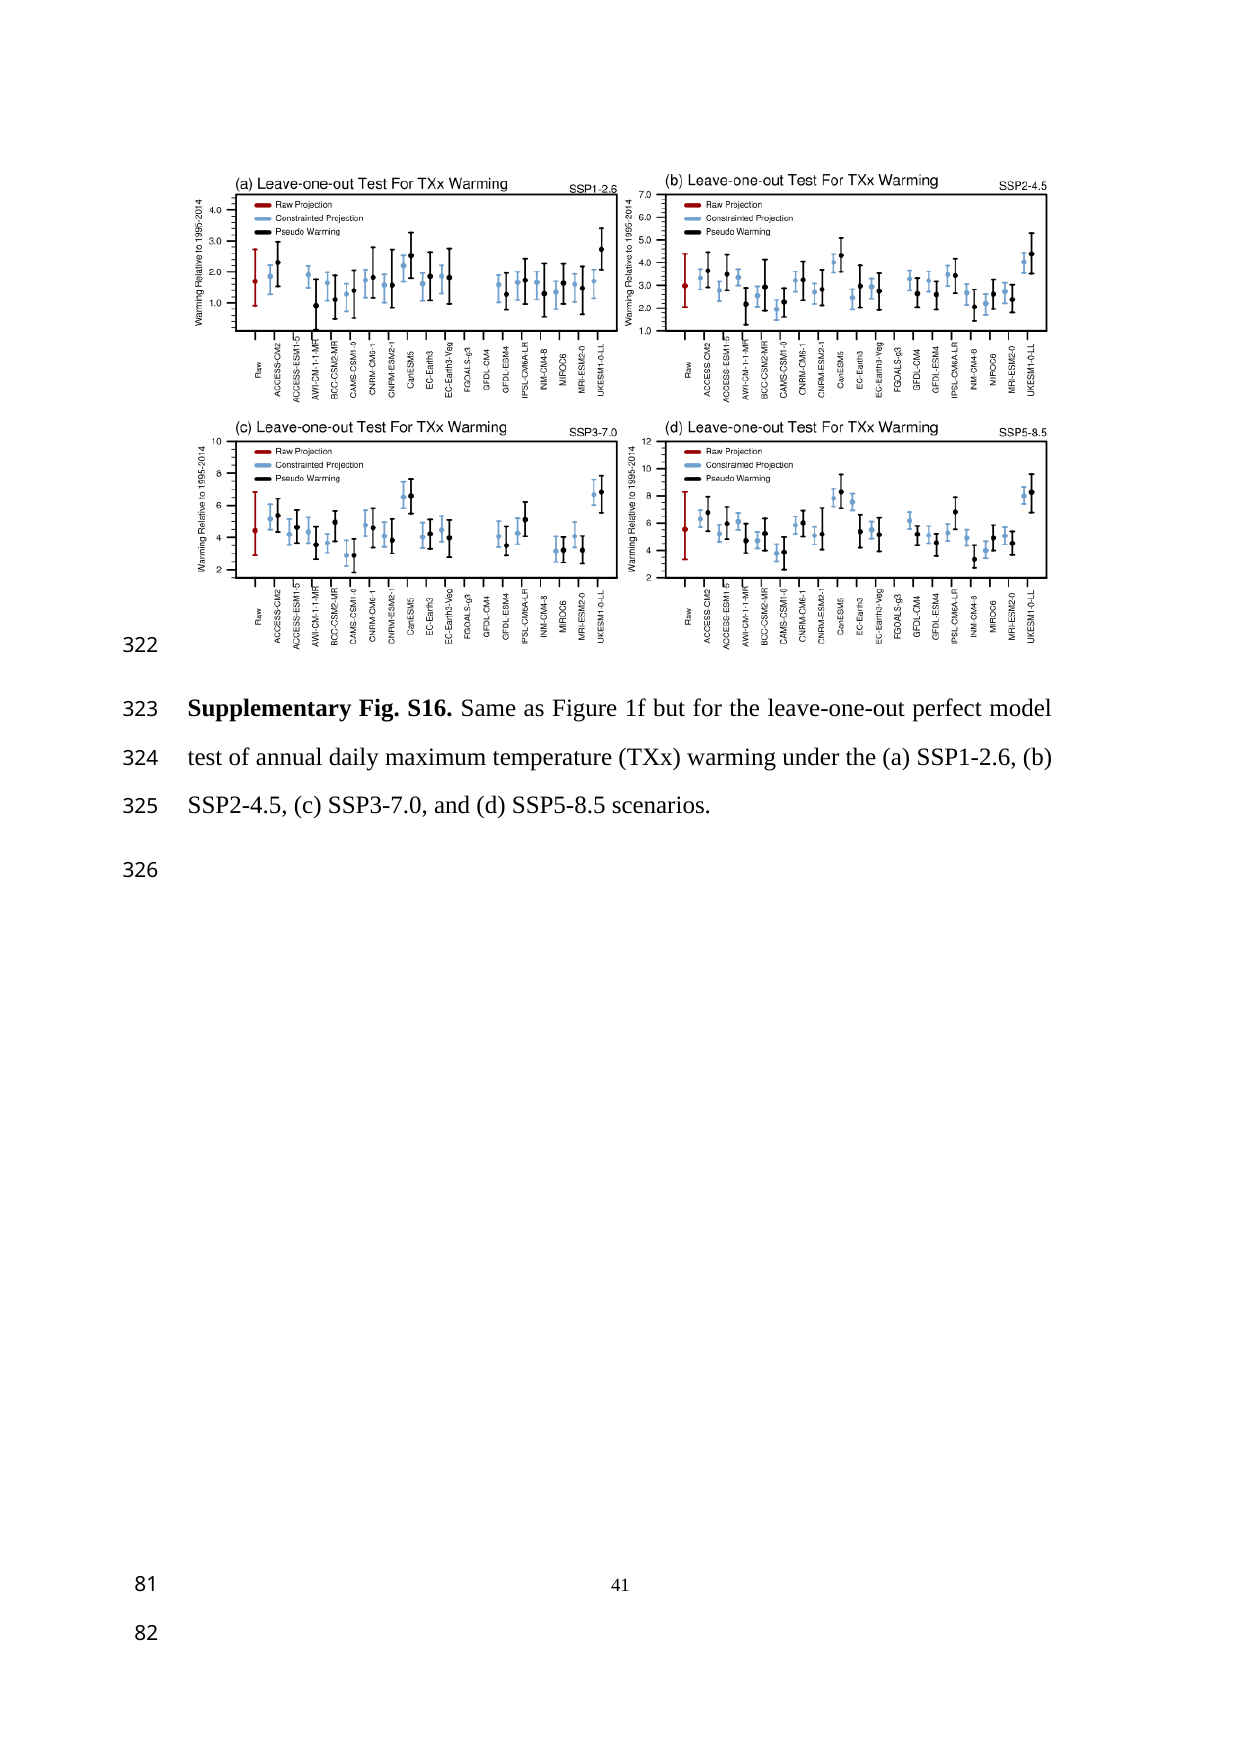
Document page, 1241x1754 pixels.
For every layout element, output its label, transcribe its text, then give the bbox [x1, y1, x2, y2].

picture [187, 173, 1053, 653]
text Supplementary Fig. S16. Same as Figure 1f but for the leave-one-out perfect model test of annual daily maximum temperature (TXx) warming under the (a) SSP1-2.6, (b) SSP2-4.5, (c) SSP3-7.0, and (d) SSP5-8.5 scenarios. [187, 691, 1053, 821]
